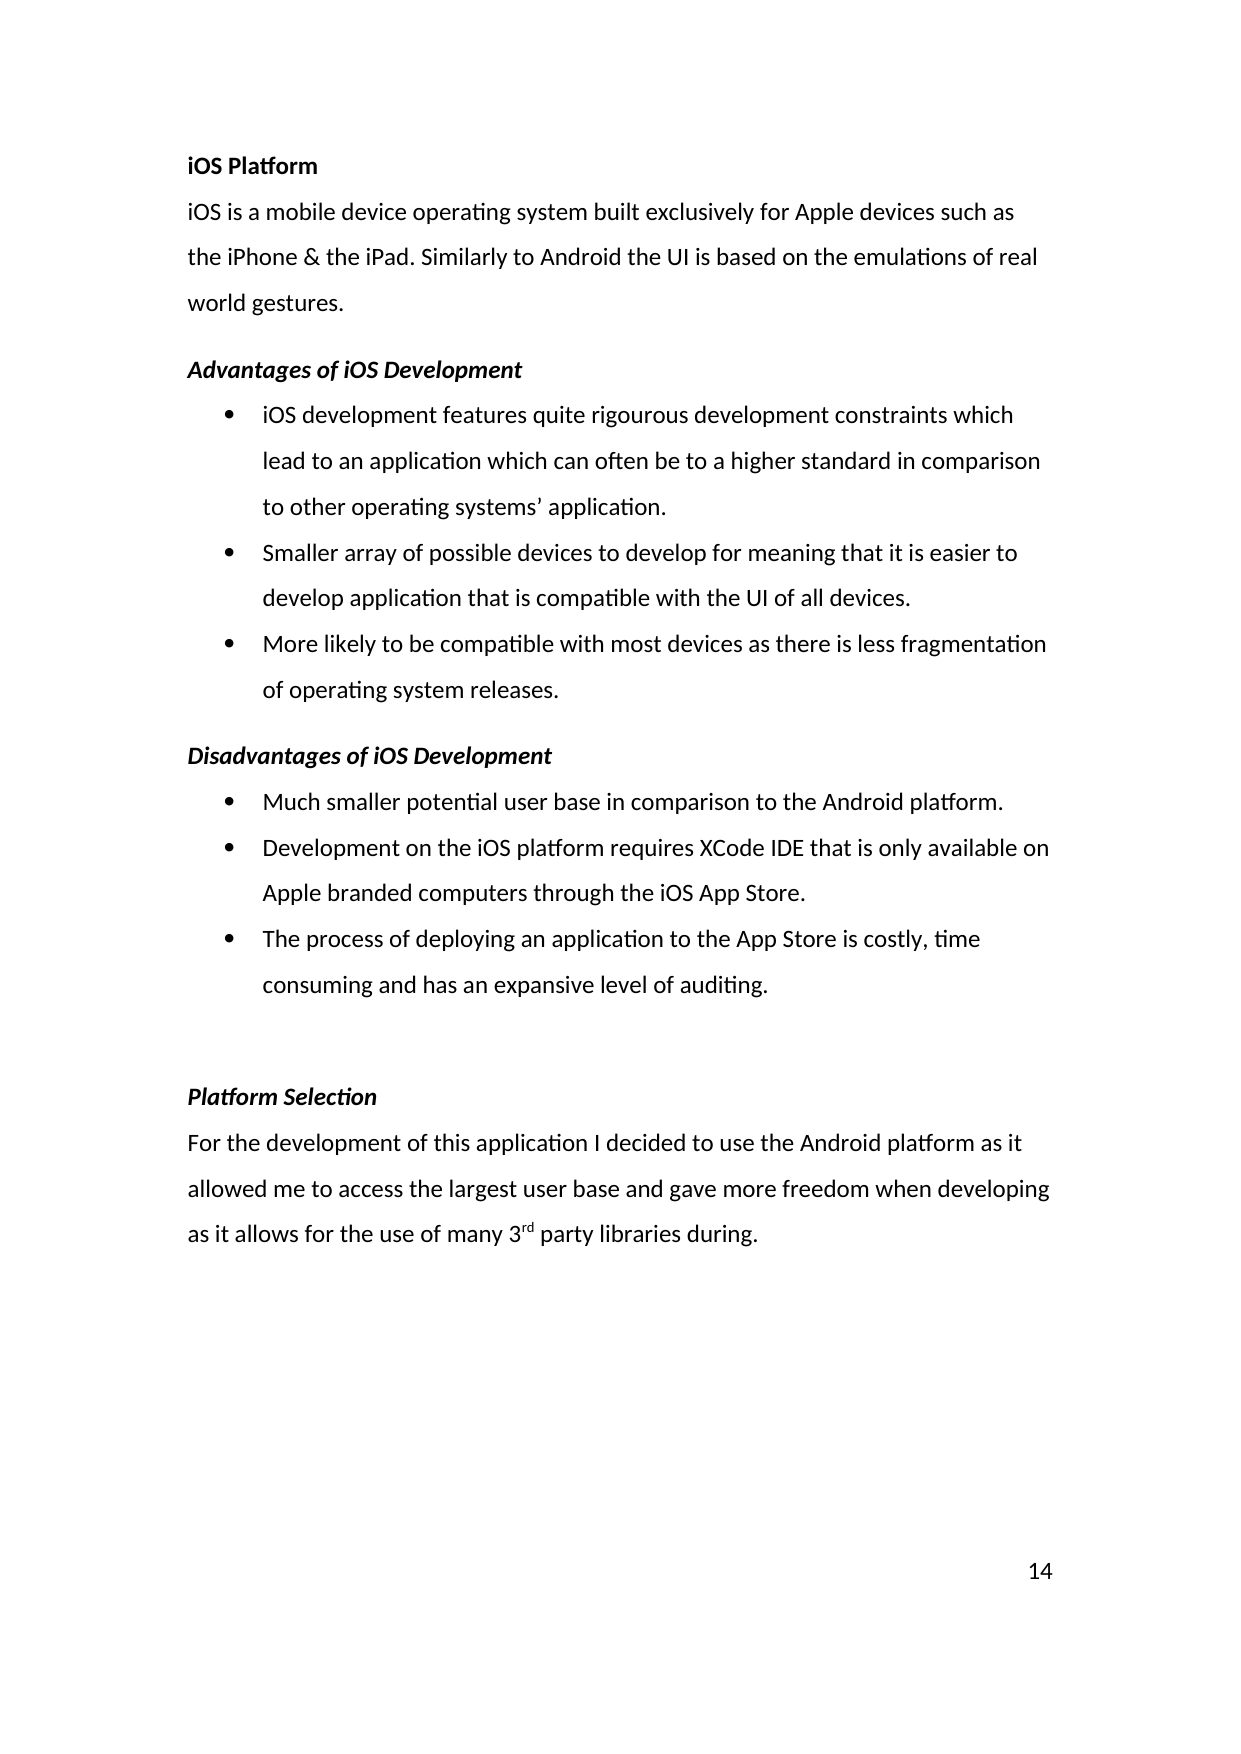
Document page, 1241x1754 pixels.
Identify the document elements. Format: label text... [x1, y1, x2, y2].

list Development on the iOS platform requires XCode IDE that is only available on Apple branded computers through the iOS App Store. [225, 832, 1053, 908]
list Smaller array of possible devices to develop for meaning that it is easier to develop application that is compatible with the UI of all devices. [225, 537, 1053, 613]
list Much smaller potential user base in comparison to the Android platform. [225, 786, 1053, 817]
list iOS development features quite rigourous development constraints which lead to an application which can often be to a higher standard in comparison to other operating systems’ application. [225, 399, 1053, 521]
subtitle Disadvantages of iOS Development [187, 740, 1053, 771]
list The process of deploying an application to the App Store is costly, time consuming and has an expansive level of auditing. [225, 923, 1053, 999]
text For the development of this application I decided to use the Android platform as it allowed me to access the largest user base and gave more freedom when developing as it allows for the use of many 3rd party libraries during. [187, 1127, 1053, 1249]
subtitle Platform Selection [187, 1081, 1053, 1112]
subtitle iOS Platform [187, 150, 1053, 181]
subtitle Advantages of iOS Development [187, 354, 1053, 384]
list More likely to be compatible with most devices as there is less fragmentation of operating system releases. [225, 628, 1053, 704]
text iOS is a mobile device operating system built exclusively for Apple devices such as the iPhone & the iPad. Similarly to Android the UI is based on the emulations of real world gestures. [187, 196, 1053, 318]
